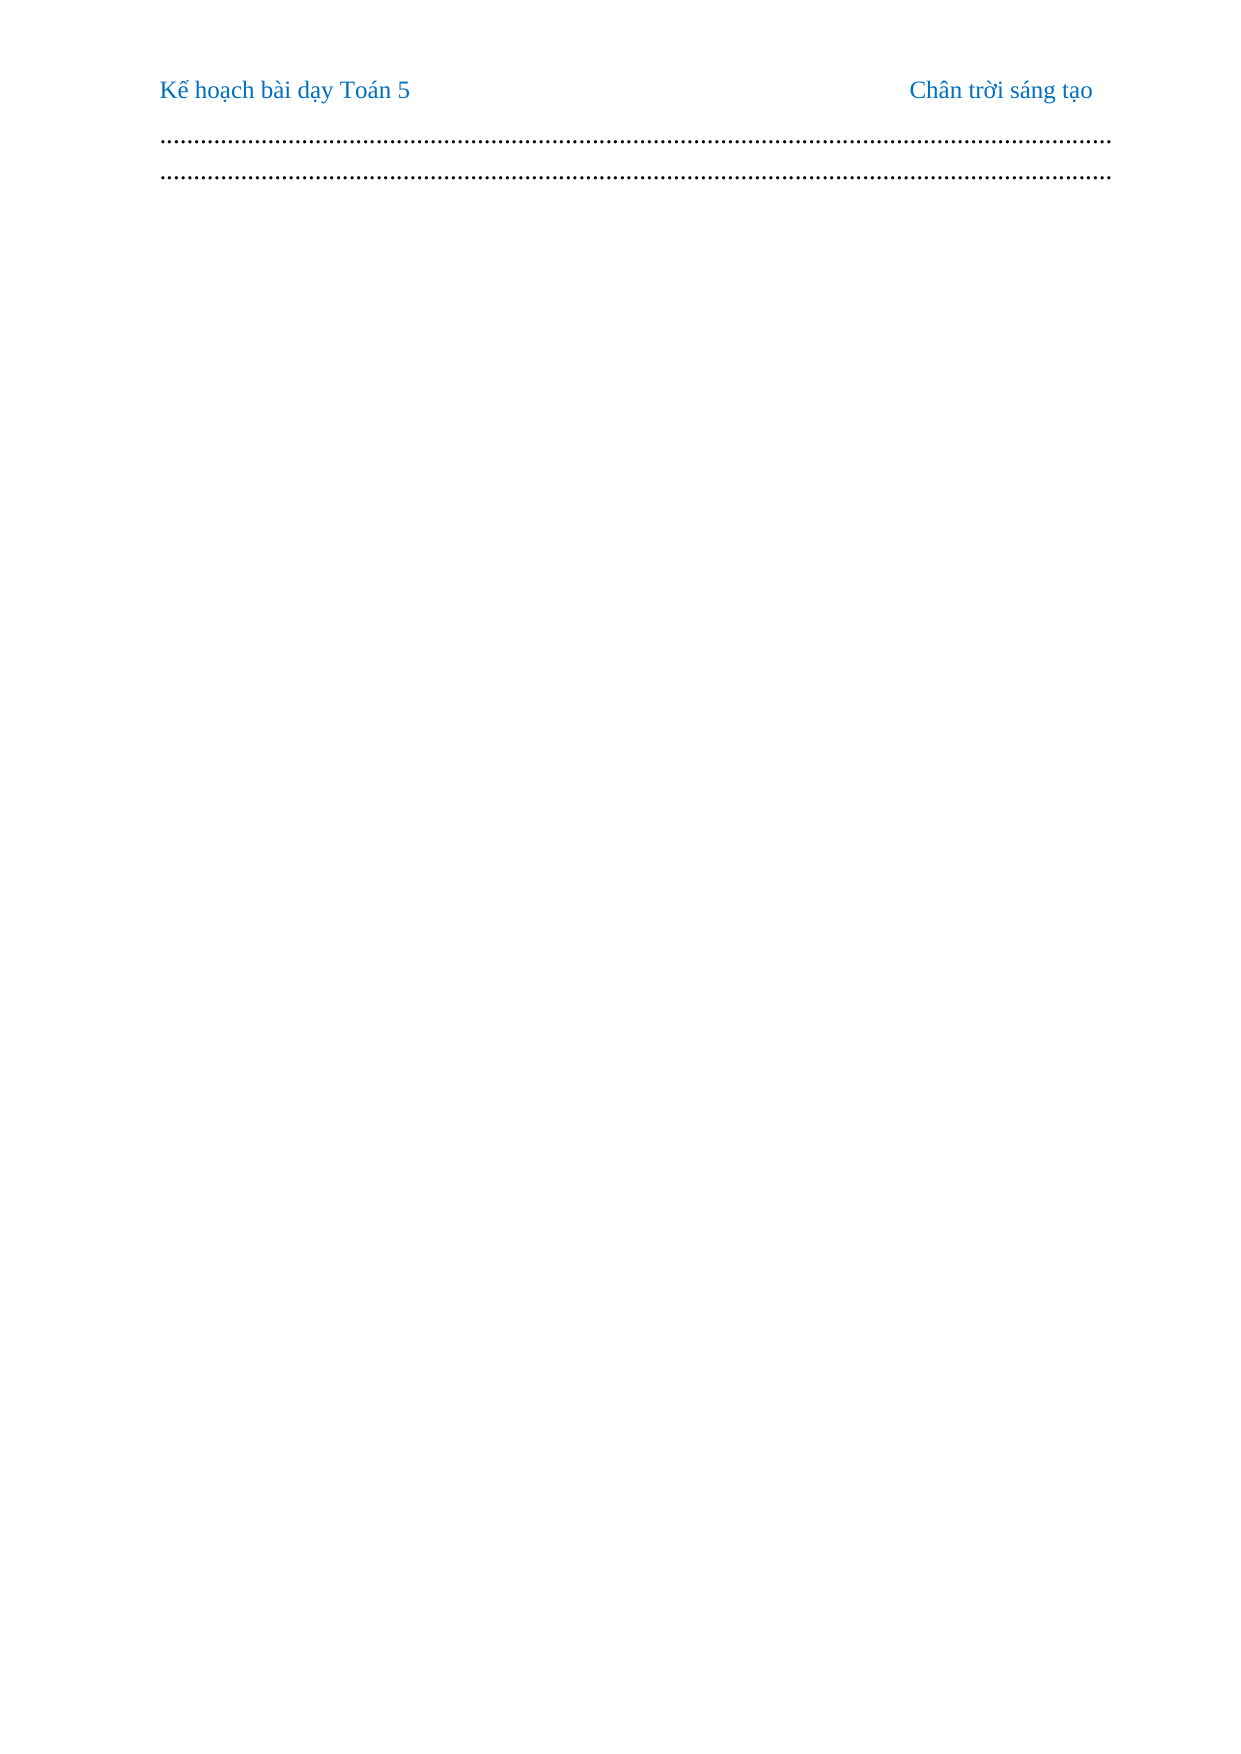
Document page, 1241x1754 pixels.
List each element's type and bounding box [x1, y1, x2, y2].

text [159, 118, 1116, 185]
